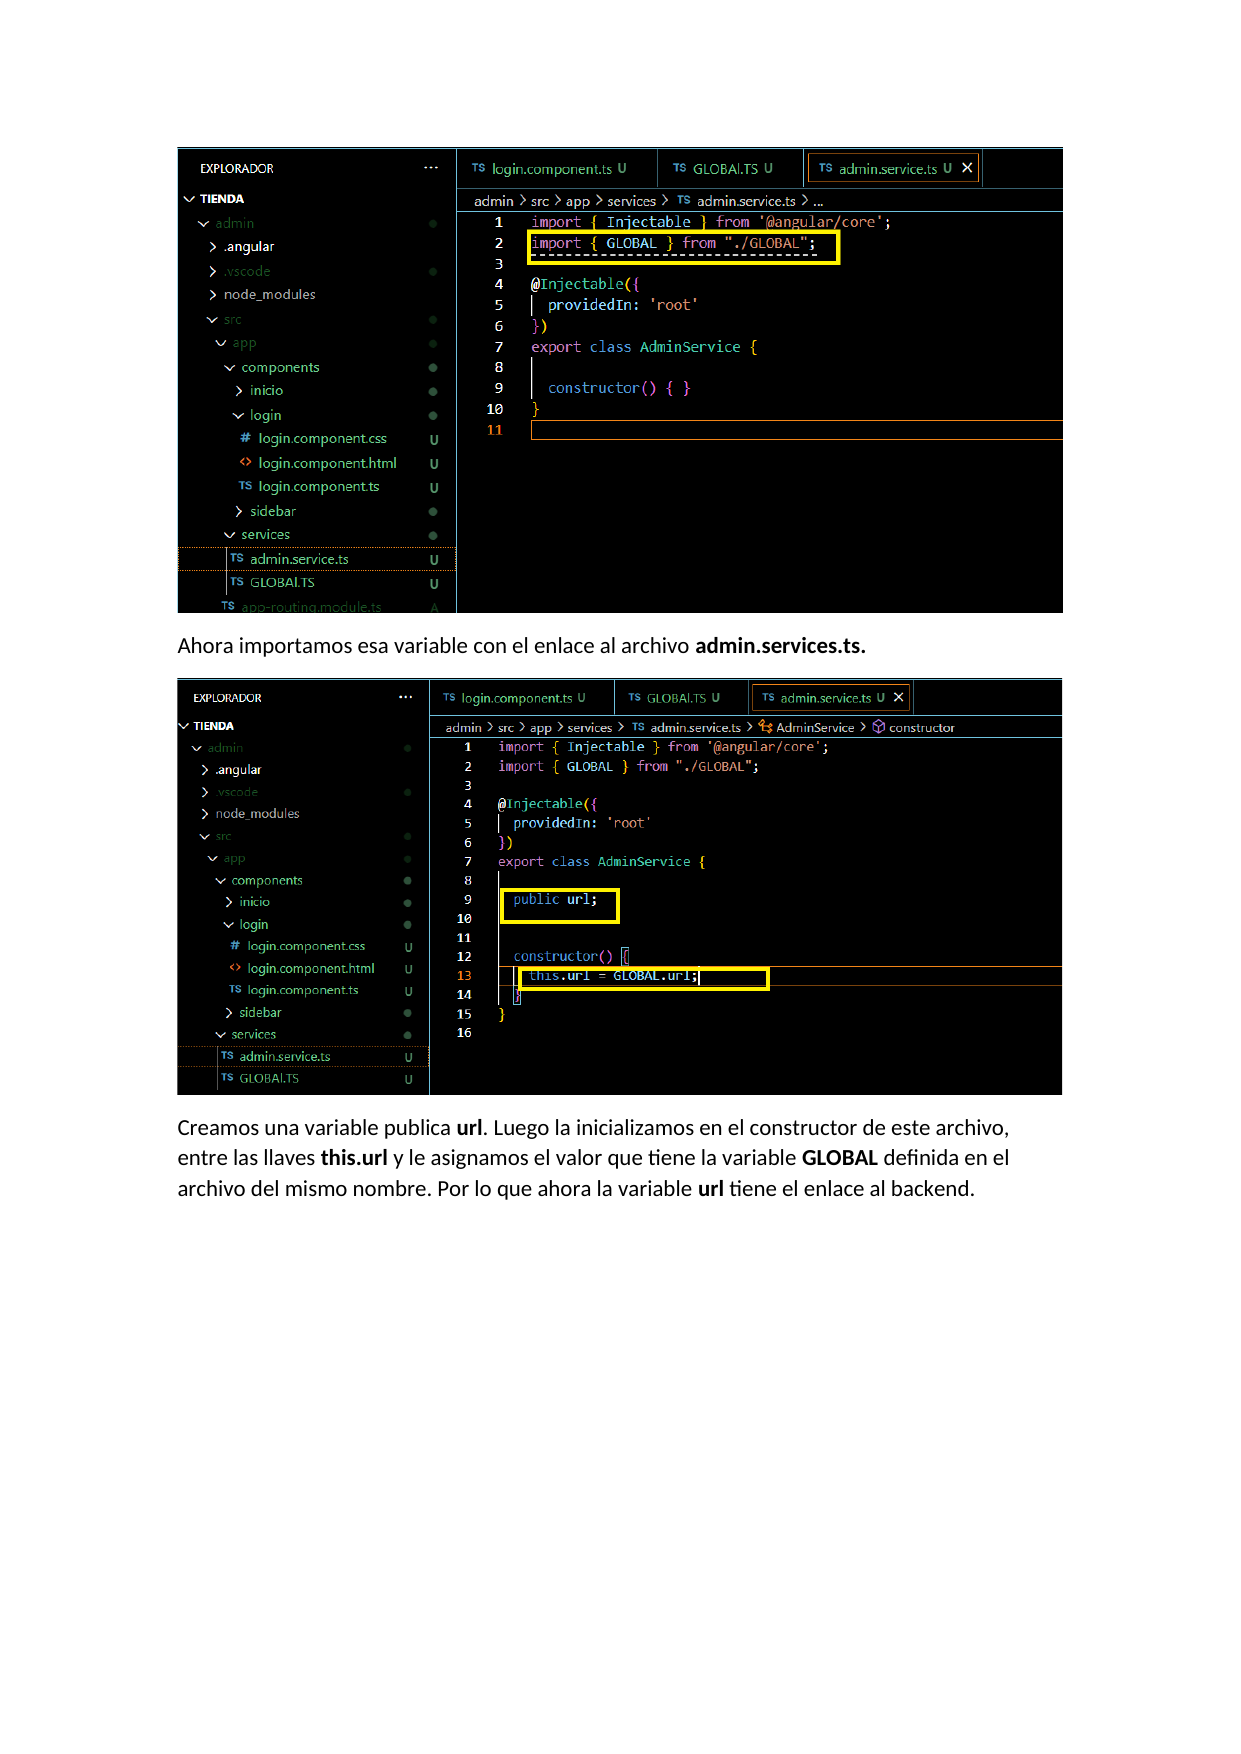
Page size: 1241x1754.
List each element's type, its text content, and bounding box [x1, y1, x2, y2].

text Ahora importamos esa variable con el enlace al archivo admin.services.ts. [177, 631, 1063, 659]
text Creamos una variable publica url. Luego la inicializamos en el constructor de este archivo, entre las llaves this.url y le asignamos el valor que tiene la variable GLOBAL definida en el archivo del mismo nombre. Por lo que ahora la variable url tiene el enlace al backend. [177, 1113, 1063, 1202]
picture [177, 678, 1063, 1095]
picture [177, 147, 1063, 613]
